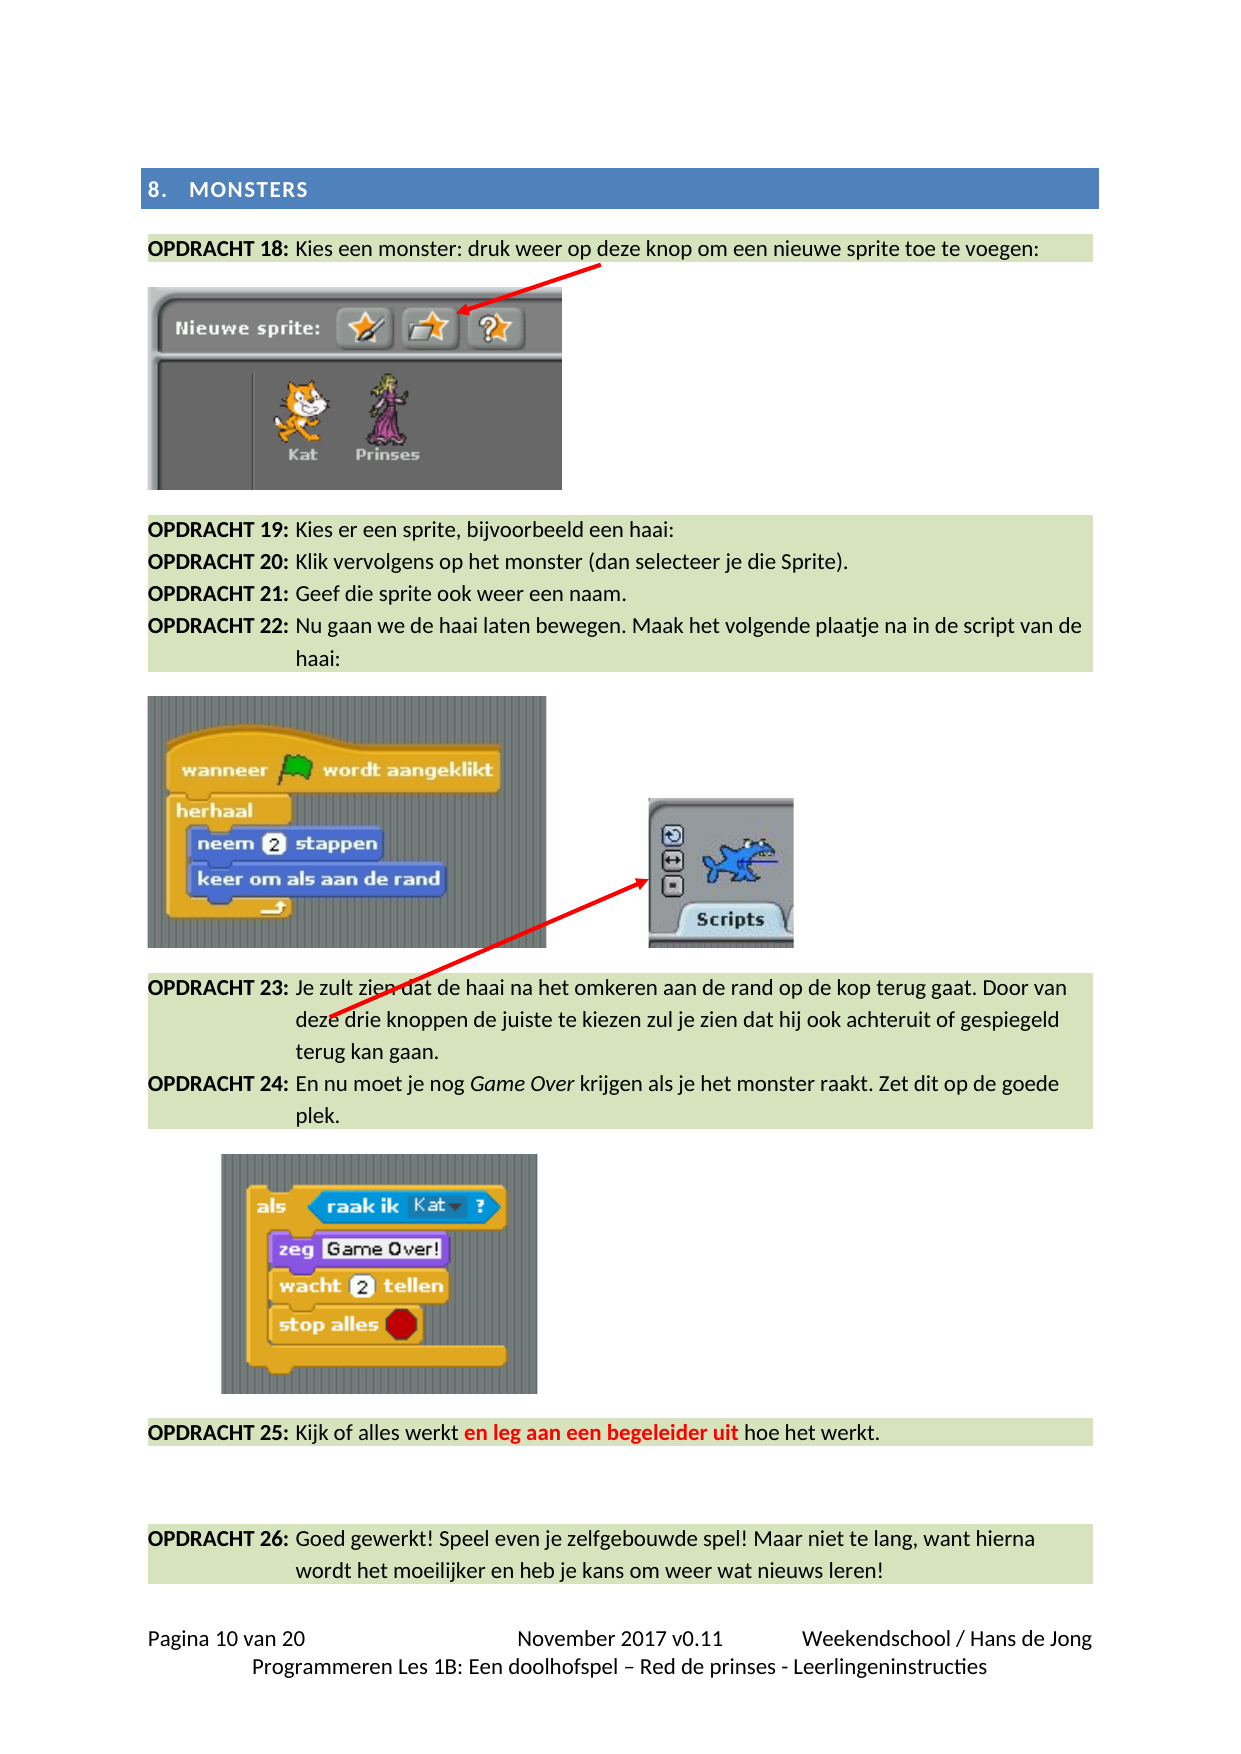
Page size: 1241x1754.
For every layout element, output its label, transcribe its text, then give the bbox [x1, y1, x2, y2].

picture [221, 1154, 538, 1394]
picture [498, 926, 547, 948]
text Nu gaan we de haai laten bewegen. Maak het volgende plaatje na in de script van de haai: [148, 611, 1093, 672]
subtitle Monsters [148, 175, 1093, 203]
text Geef die sprite ook weer een naam. [148, 579, 1093, 607]
text Kijk of alles werkt en leg aan een begeleider uit hoe het werkt. [148, 1418, 1093, 1446]
text Kies er een sprite, bijvoorbeeld een haai: [148, 515, 1093, 543]
picture [147, 696, 547, 948]
text Goed gewerkt! Speel even je zelfgebouwde spel! Maar niet te lang, want hierna wordt het moeilijker en heb je kans om weer wat nieuws leren! [148, 1524, 1093, 1584]
text Klik vervolgens op het monster (dan selecteer je die Sprite). [148, 547, 1093, 575]
text Je zult zien dat de haai na het omkeren aan de rand op de kop terug gaat. Door van deze drie knoppen de juiste te kiezen zul je zien dat hij ook achteruit of gespiegeld terug kan gaan. [148, 973, 1093, 1065]
text En nu moet je nog Game Over krijgen als je het monster raakt. Zet dit op de goede plek. [148, 1069, 1093, 1129]
picture [147, 287, 562, 490]
text Kies een monster: druk weer op deze knop om een nieuwe sprite toe te voegen: [148, 234, 1093, 262]
picture [648, 798, 794, 948]
